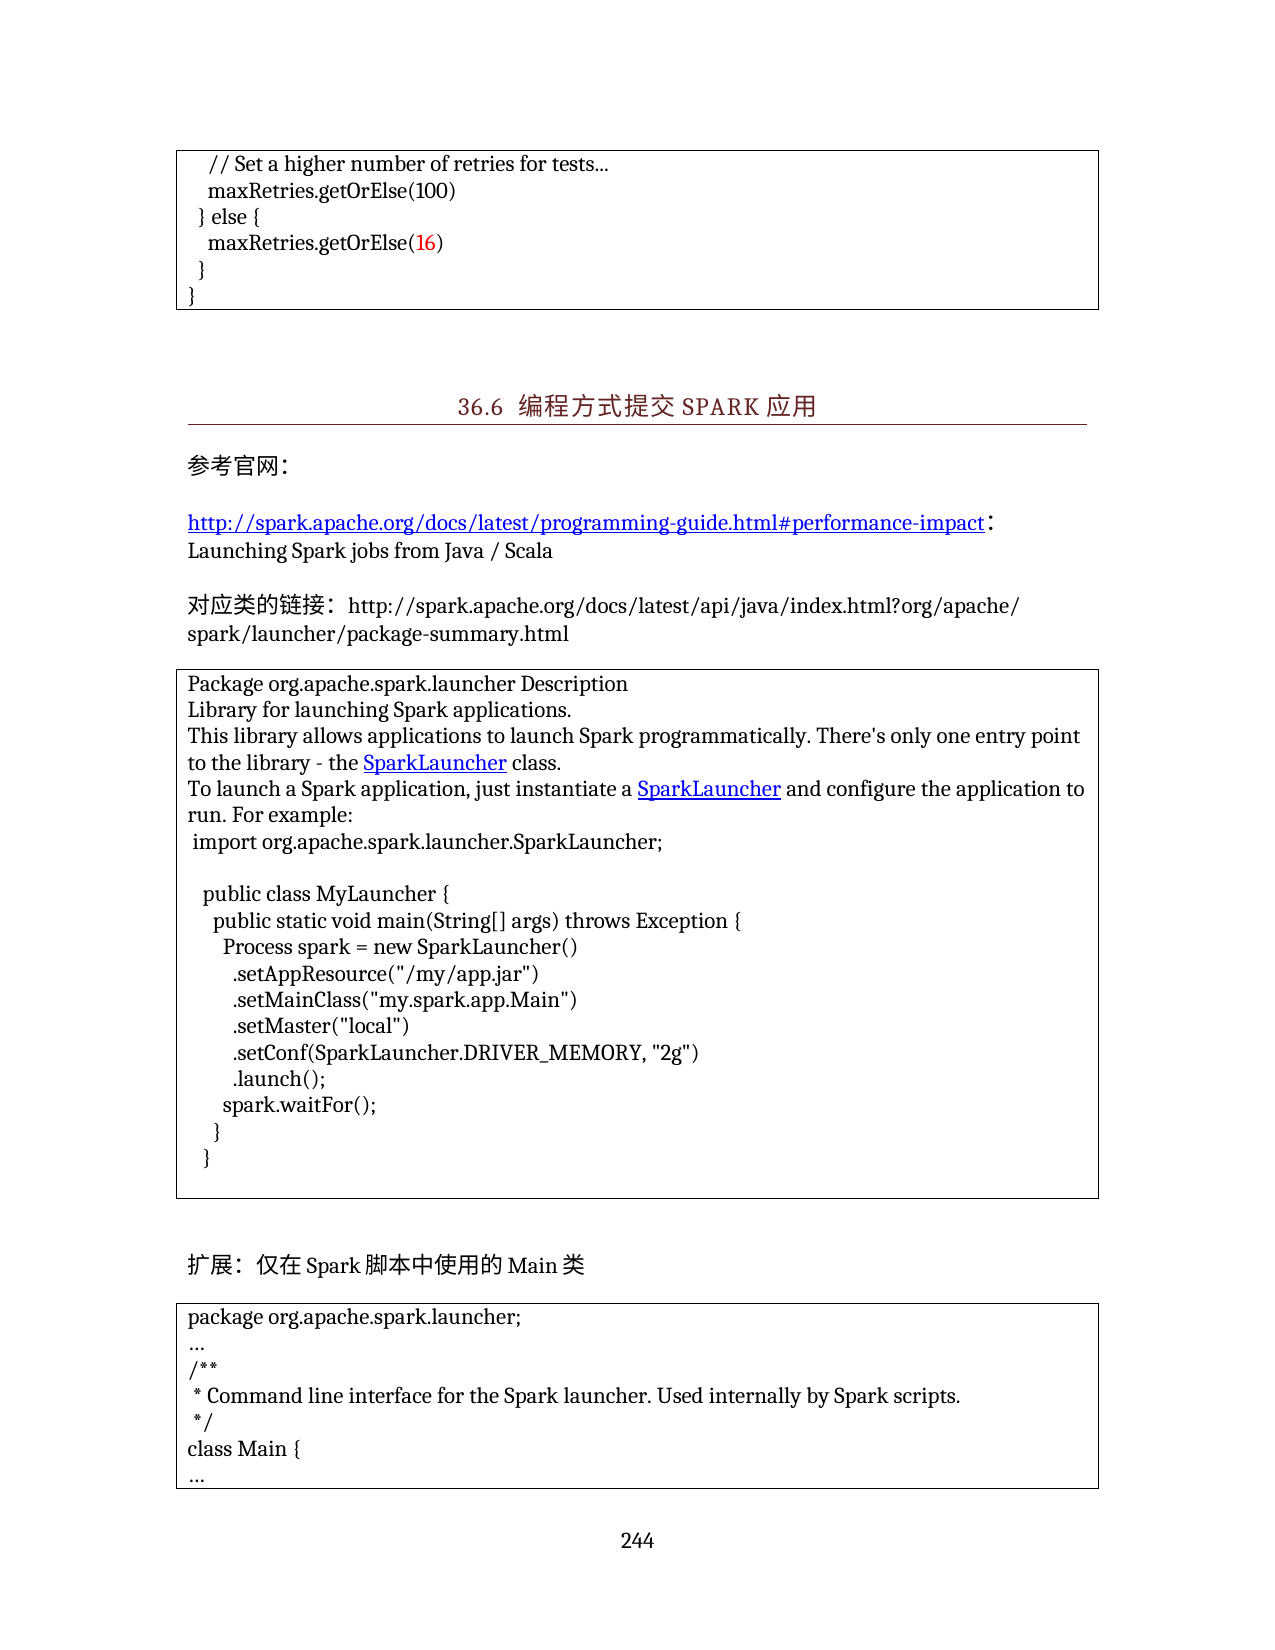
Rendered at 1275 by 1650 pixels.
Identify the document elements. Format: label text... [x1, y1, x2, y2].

subtitle 编程方式提交Spark应用 [187, 386, 1087, 425]
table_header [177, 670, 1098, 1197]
text 扩展：仅在Spark脚本中使用的Main类 [187, 1247, 1087, 1280]
text 参考官网： [187, 448, 1087, 481]
text http://spark.apache.org/docs/latest/programming-guide.html#performance-impact：Launching Spark jobs from Java / Scala [187, 503, 1087, 564]
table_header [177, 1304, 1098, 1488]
text 对应类的链接：http://spark.apache.org/docs/latest/api/java/index.html?org/apache/spark/launcher/package-summary.html [187, 586, 1087, 647]
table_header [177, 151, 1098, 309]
